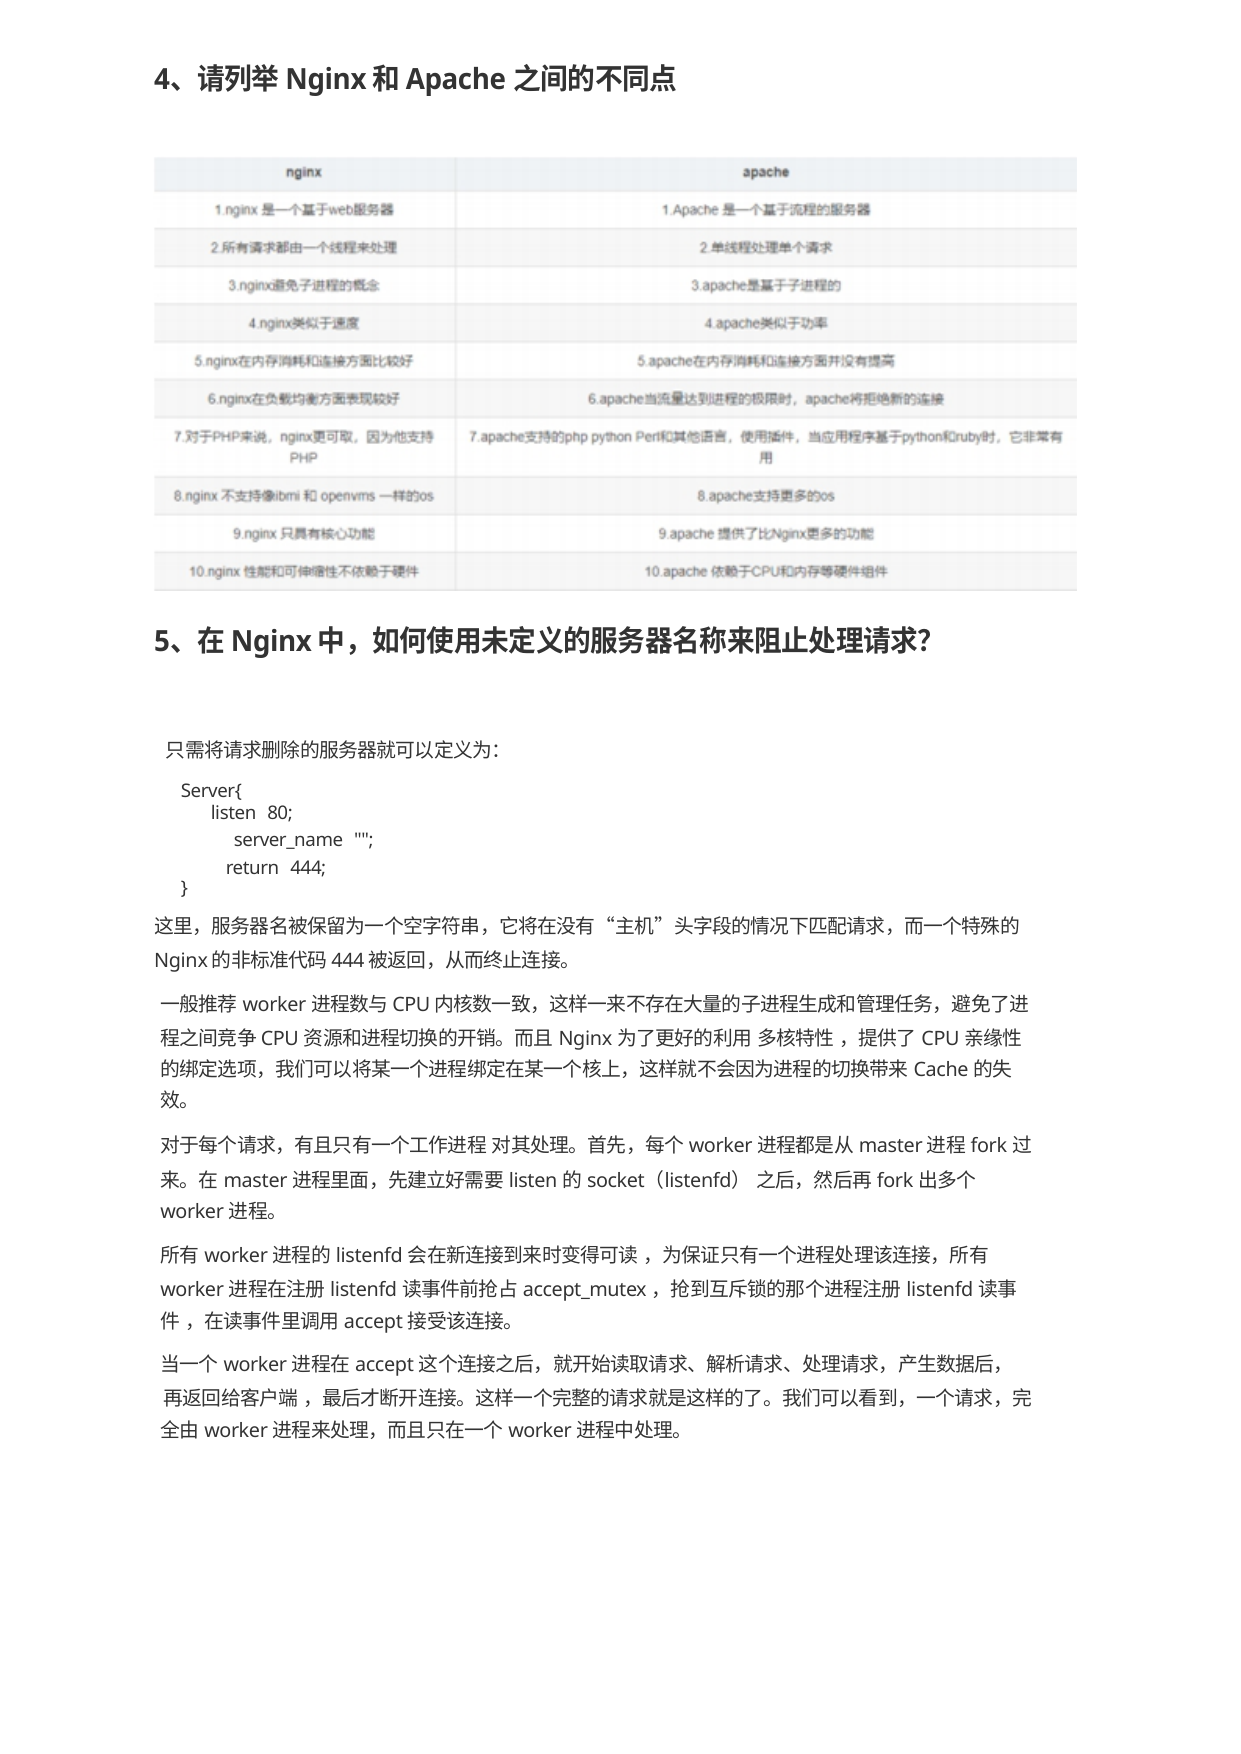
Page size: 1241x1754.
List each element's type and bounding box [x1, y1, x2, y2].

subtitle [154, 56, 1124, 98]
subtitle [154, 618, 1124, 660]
picture [153, 156, 1077, 591]
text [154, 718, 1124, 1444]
